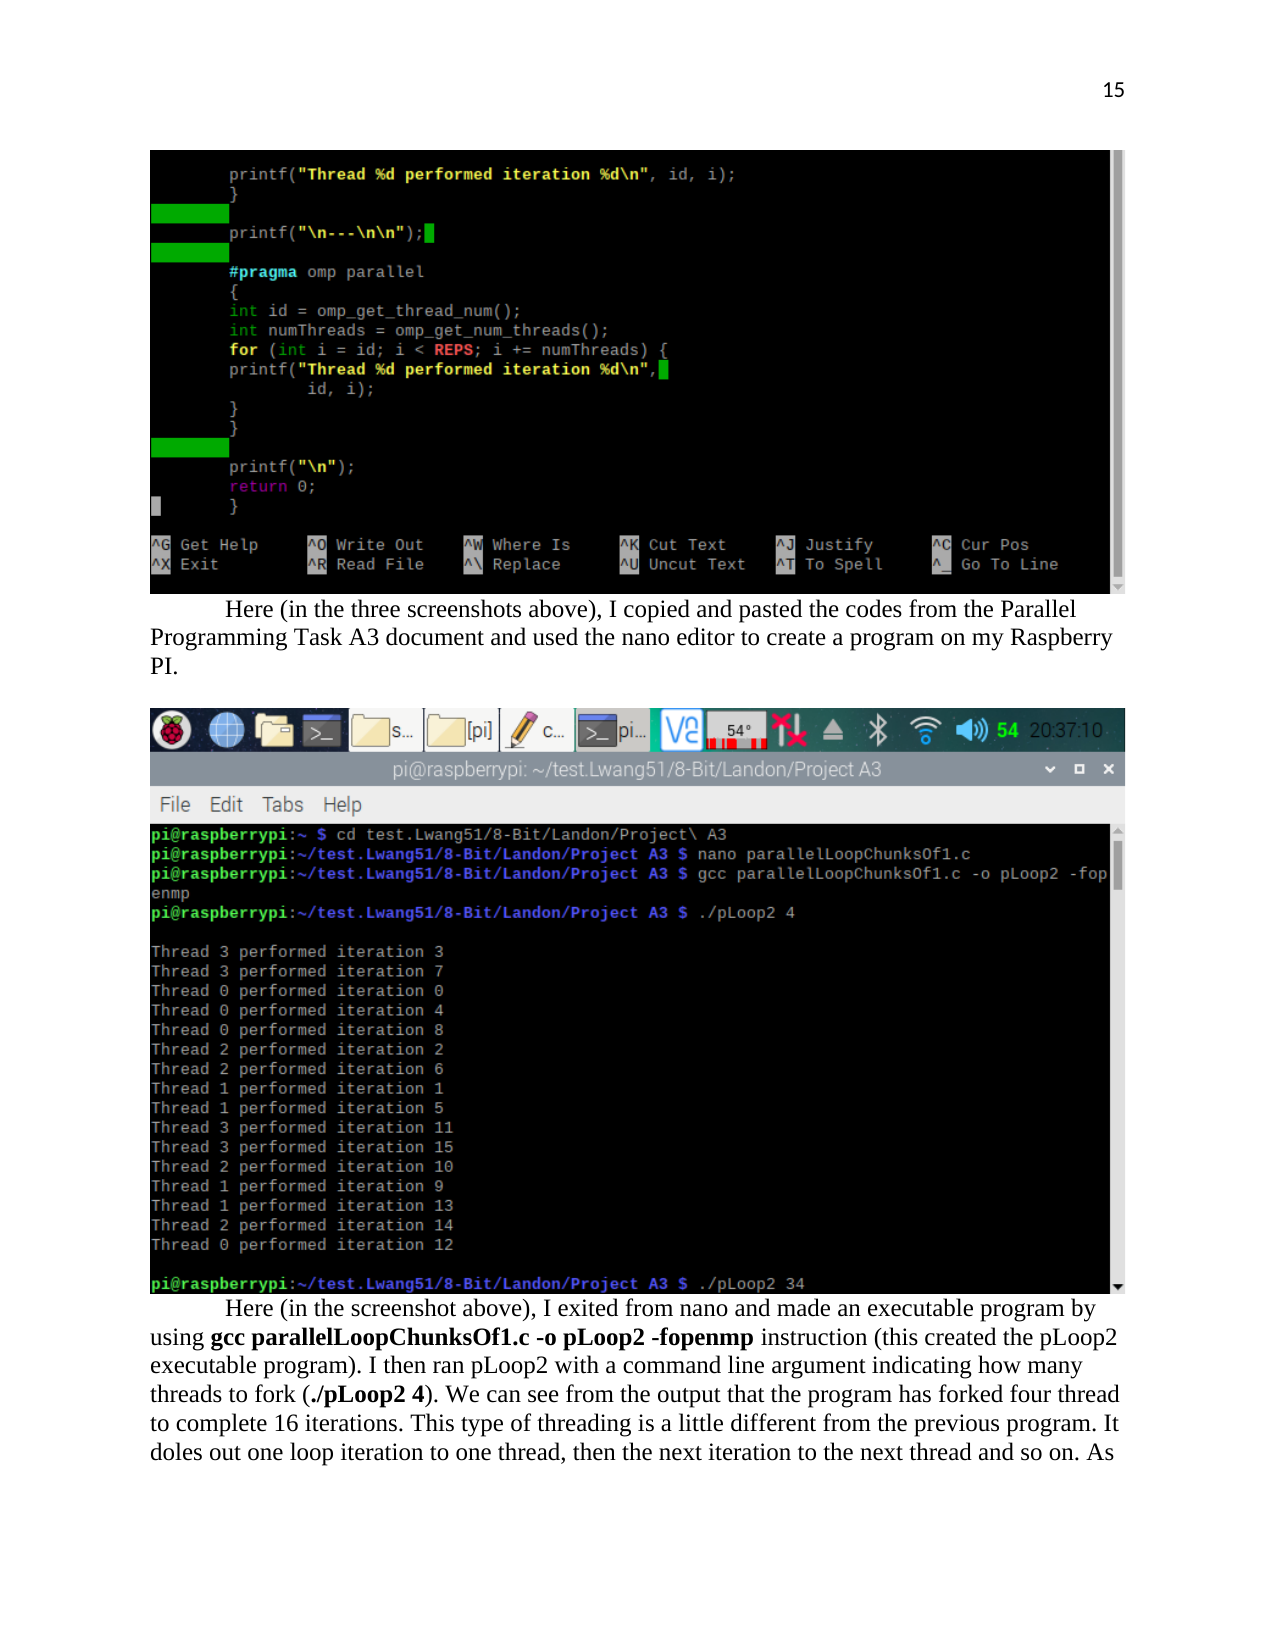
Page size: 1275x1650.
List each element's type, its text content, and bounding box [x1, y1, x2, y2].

text Here (in the three screenshots above), I copied and pasted the codes from the Parallel Programming Task A3 document and used the nano editor to create a program on my Raspberry PI. [150, 594, 1125, 680]
picture [150, 708, 1125, 1294]
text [150, 1294, 1125, 1466]
picture [150, 150, 1125, 594]
